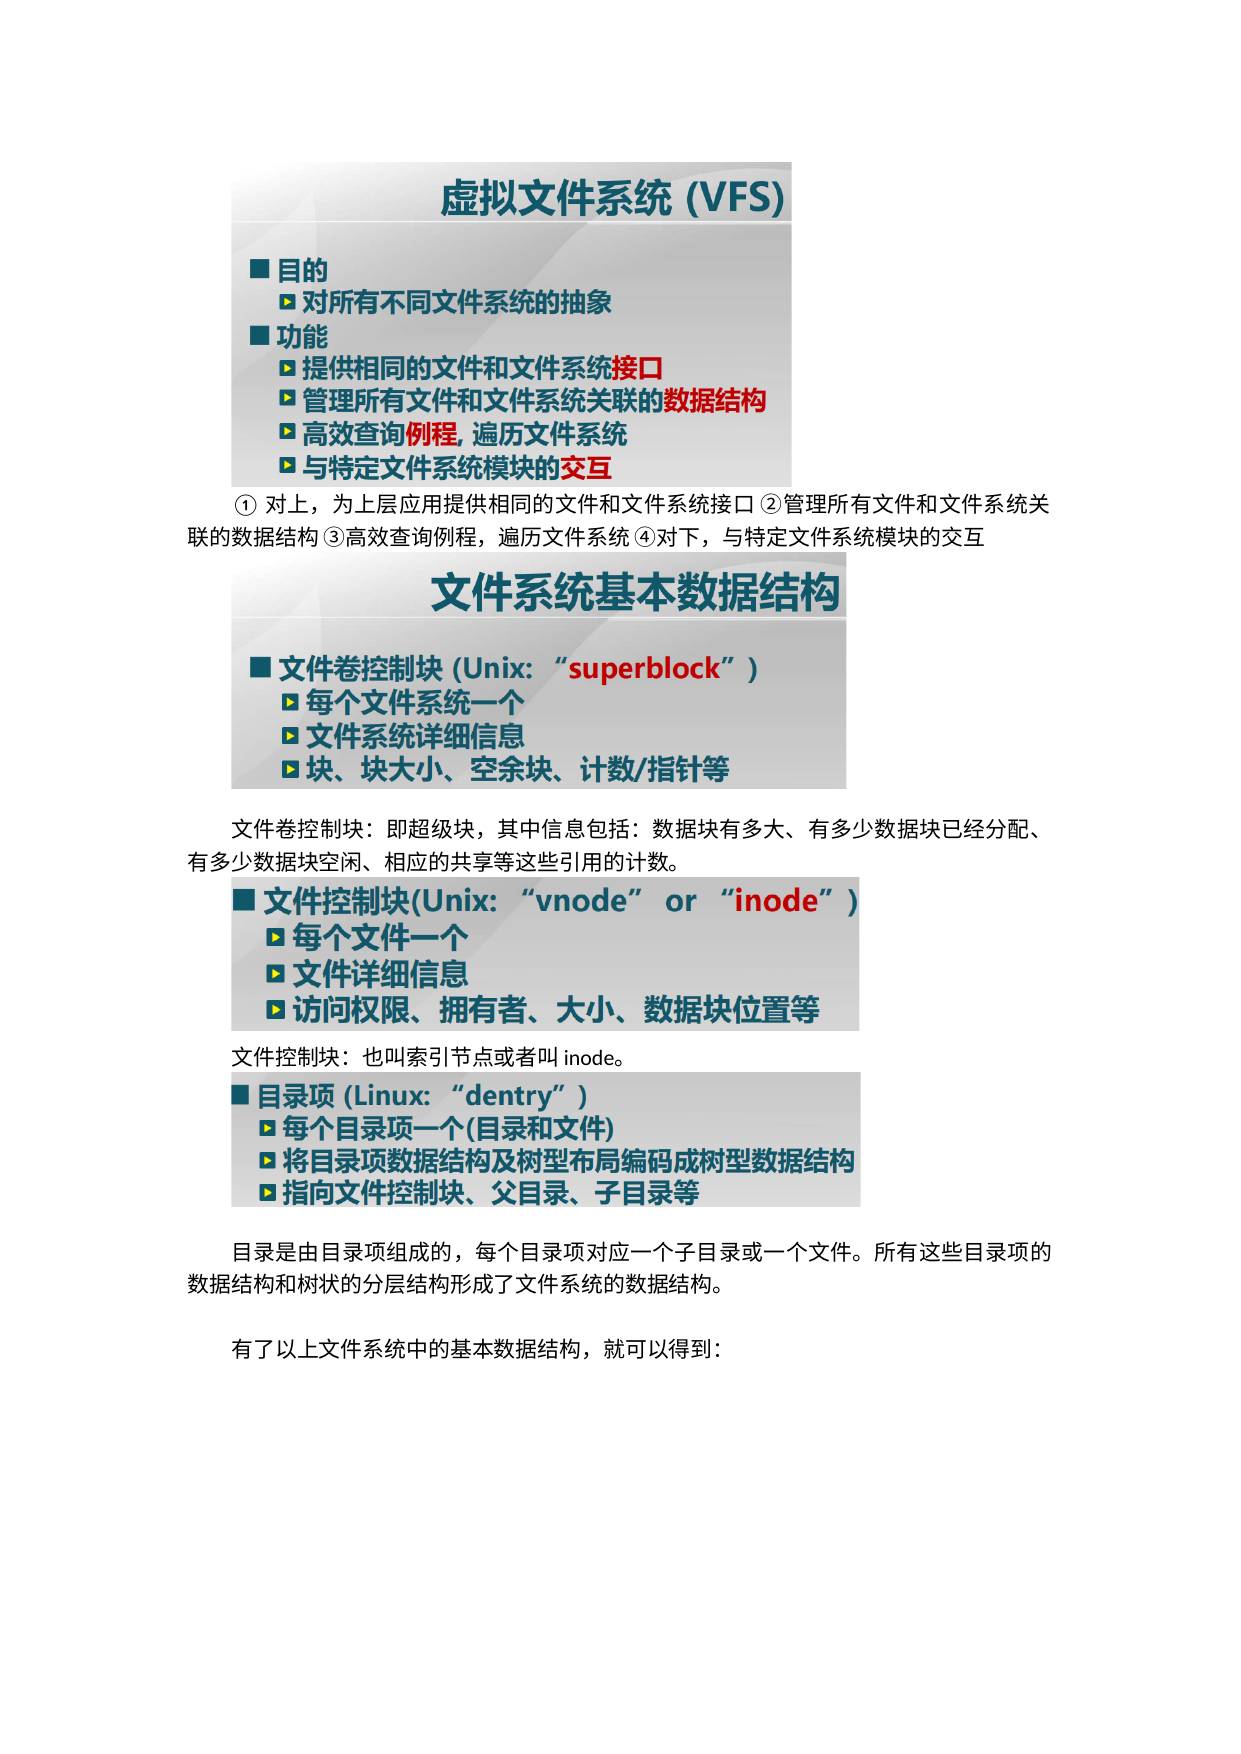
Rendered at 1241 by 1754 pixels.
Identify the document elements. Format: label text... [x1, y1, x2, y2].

picture [231, 1072, 861, 1207]
text 有了以上文件系统中的基本数据结构，就可以得到： [187, 1332, 1053, 1364]
text ①对上，为上层应用提供相同的文件和文件系统接口 ②管理所有文件和文件系统关联的数据结构 ③高效查询例程，遍历文件系统 ④对下，与特定文件系统模块的交互 [187, 487, 1053, 552]
text 目录是由目录项组成的，每个目录项对应一个子目录或一个文件。所有这些目录项的数据结构和树状的分层结构形成了文件系统的数据结构。 [187, 1234, 1053, 1299]
picture [231, 162, 792, 487]
picture [231, 877, 860, 1031]
picture [231, 552, 847, 789]
text 文件卷控制块：即超级块，其中信息包括：数据块有多大、有多少数据块已经分配、有多少数据块空闲、相应的共享等这些引用的计数。 [187, 812, 1053, 877]
text 文件控制块：也叫索引节点或者叫inode。 [187, 1039, 1053, 1072]
